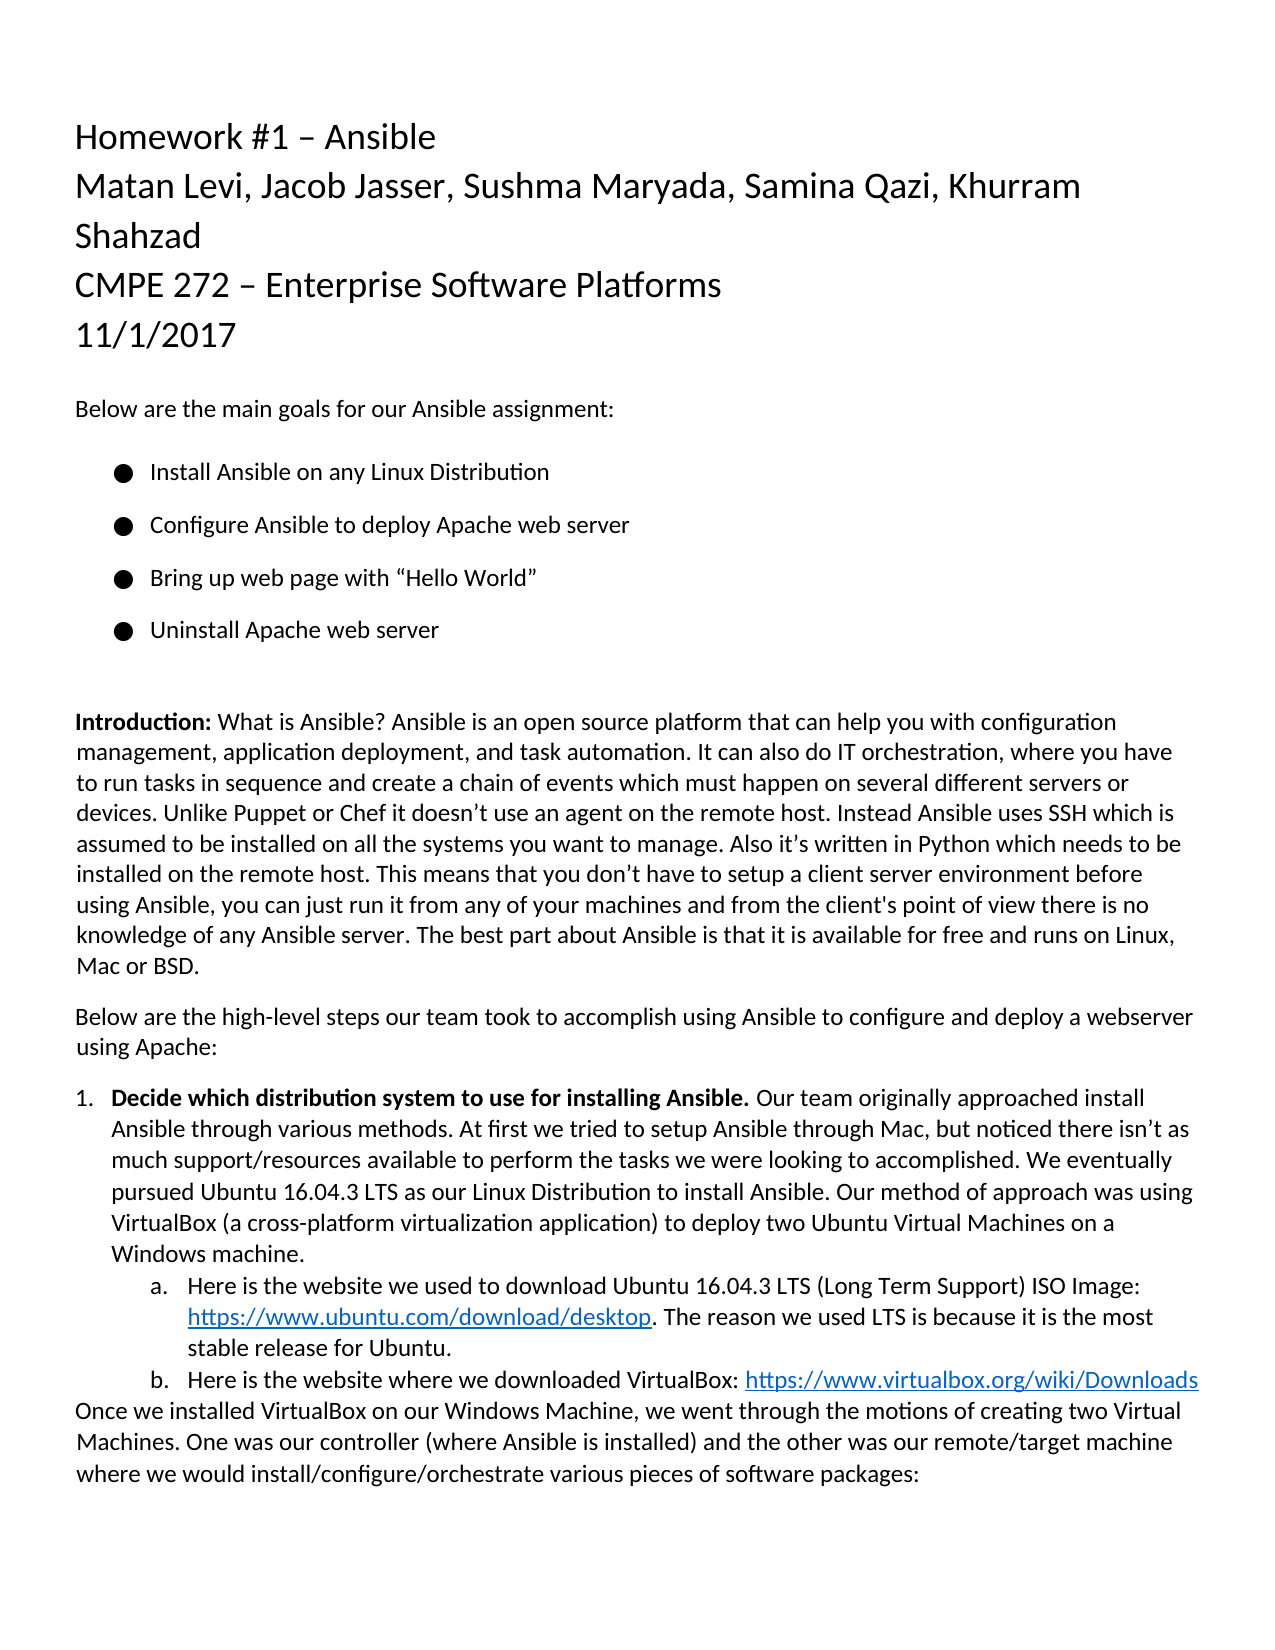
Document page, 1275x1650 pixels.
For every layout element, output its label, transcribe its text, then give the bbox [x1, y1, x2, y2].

subtitle 11/1/2017 [74, 311, 1200, 357]
subtitle Matan Levi, Jacob Jasser, Sushma Maryada, Samina Qazi, Khurram Shahzad [74, 162, 1200, 258]
list Bring up web page with “Hello World” [112, 549, 1200, 600]
list Here is the website we used to download Ubuntu 16.04.3 LTS (Long Term Support) ISO Image: https://www.ubuntu.com/download/desktop. The reason we used LTS is because it is the most stable release for Ubuntu. [150, 1270, 1200, 1363]
text Below are the high-level steps our team took to accomplish using Ansible to configure and deploy a webserver using Apache: [75, 1001, 1200, 1062]
list Configure Ansible to deploy Apache web server [112, 496, 1200, 548]
subtitle CMPE 272 – Enterprise Software Platforms [74, 261, 1200, 307]
list Here is the website where we downloaded VirtualBox: https://www.virtualbox.org/wiki/Downloads [150, 1364, 1200, 1394]
subtitle Homework #1 – Ansible [74, 113, 1200, 159]
list Decide which distribution system to use for installing Ansible. Our team originally approached install Ansible through various methods. At first we tried to setup Ansible through Mac, but noticed there isn’t as much support/resources available to perform the tasks we were looking to accomplished. We eventually pursued Ubuntu 16.04.3 LTS as our Linux Distribution to install Ansible. Our method of approach was using VirtualBox (a cross-platform virtualization application) to deploy two Ubuntu Virtual Machines on a Windows machine. [75, 1082, 1200, 1269]
text Once we installed VirtualBox on our Windows Machine, we went through the motions of creating two Virtual Machines. One was our controller (where Ansible is installed) and the other was our remote/target machine where we would install/configure/orchestrate various pieces of software packages: [75, 1395, 1200, 1488]
text Below are the main goals for our Ansible assignment: [75, 393, 1200, 424]
list Install Ansible on any Linux Distribution [112, 444, 1200, 495]
list Uninstall Apache web server [112, 602, 1200, 653]
text Introduction: What is Ansible? Ansible is an open source platform that can help you with configuration management, application deployment, and task automation. It can also do IT orchestration, where you have to run tasks in sequence and create a chain of events which must happen on several different servers or devices. Unlike Puppet or Chef it doesn’t use an agent on the remote host. Instead Ansible uses SSH which is assumed to be installed on all the systems you want to manage. Also it’s written in Python which needs to be installed on the remote host. This means that you don’t have to setup a client server environment before using Ansible, you can just run it from any of your machines and from the client's point of view there is no knowledge of any Ansible server. The best part about Ansible is that it is available for free and runs on Linux, Mac or BSD. [75, 706, 1200, 981]
